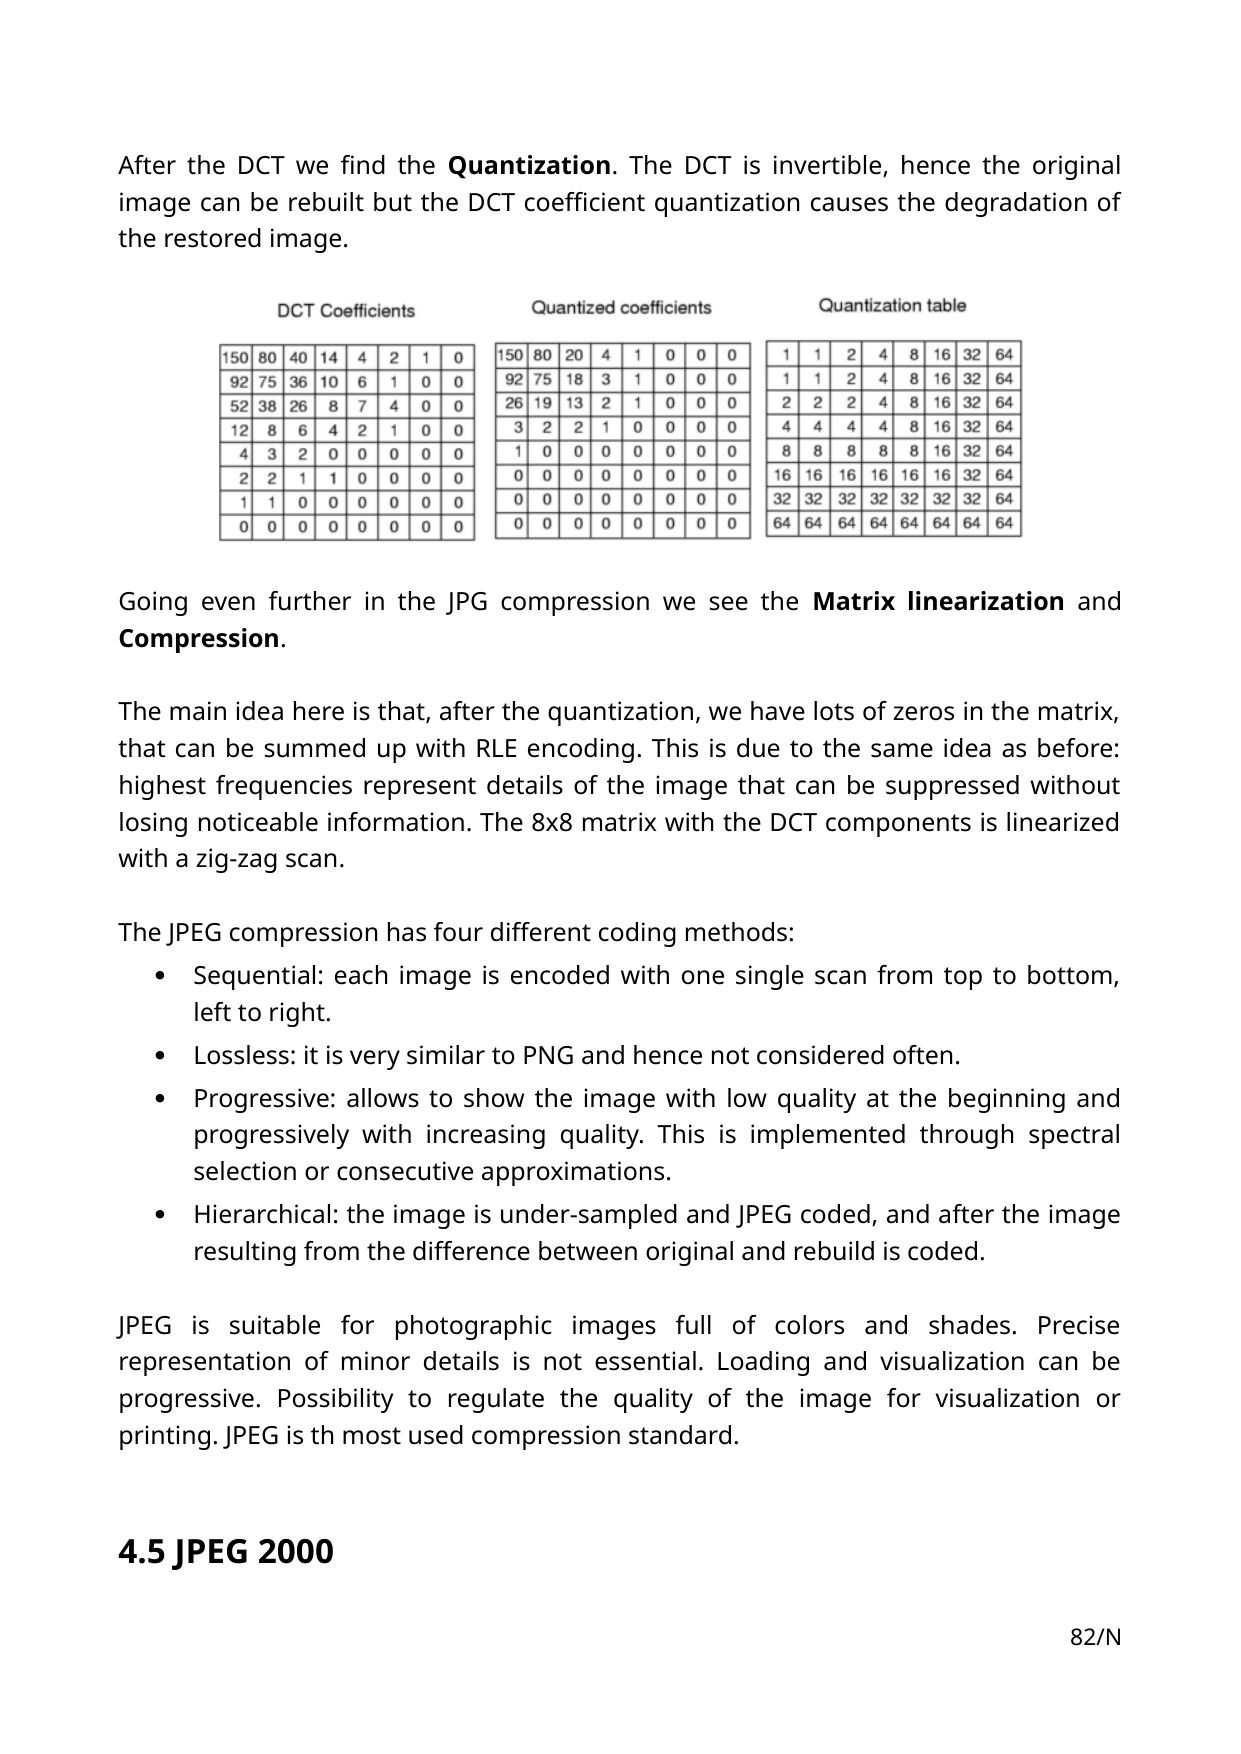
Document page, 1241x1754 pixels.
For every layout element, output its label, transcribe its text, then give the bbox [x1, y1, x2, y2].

list Sequential: each image is encoded with one single scan from top to bottom, left to right. [156, 958, 1122, 1028]
list Progressive: allows to show the image with low quality at the beginning and progressively with increasing quality. This is implemented through spectral selection or consecutive approximations. [156, 1080, 1122, 1188]
text Going even further in the JPG compression we see the Matrix linearization and Compression. [118, 584, 1122, 654]
list Hierarchical: the image is under-sampled and JPEG coded, and after the image resulting from the difference between original and rebuild is coded. [156, 1197, 1122, 1268]
text The JPEG compression has four different coding methods: [118, 914, 1122, 949]
text JPEG is suitable for photographic images full of colors and shades. Precise representation of minor details is not essential. Loading and visualization can be progressive. Possibility to regulate the quality of the image for visualization or printing. JPEG is th most used compression standard. [118, 1307, 1122, 1452]
text After the DCT we find the Quantization. The DCT is invertible, hence the original image can be rebuilt but the DCT coefficient quantization causes the degradation of the restored image. [118, 148, 1122, 255]
text The main idea here is that, after the quantization, we have lots of zeros in the matrix, that can be summed up with RLE encoding. This is due to the same idea as before: highest frequencies represent details of the image that can be suppressed without losing noticeable information. The 8x8 matrix with the DCT components is linearized with a zig-zag scan. [118, 694, 1122, 875]
subtitle 4.5 JPEG 2000 [118, 1528, 1122, 1573]
list Lossless: it is very similar to PNG and hence not considered often. [156, 1037, 1122, 1071]
